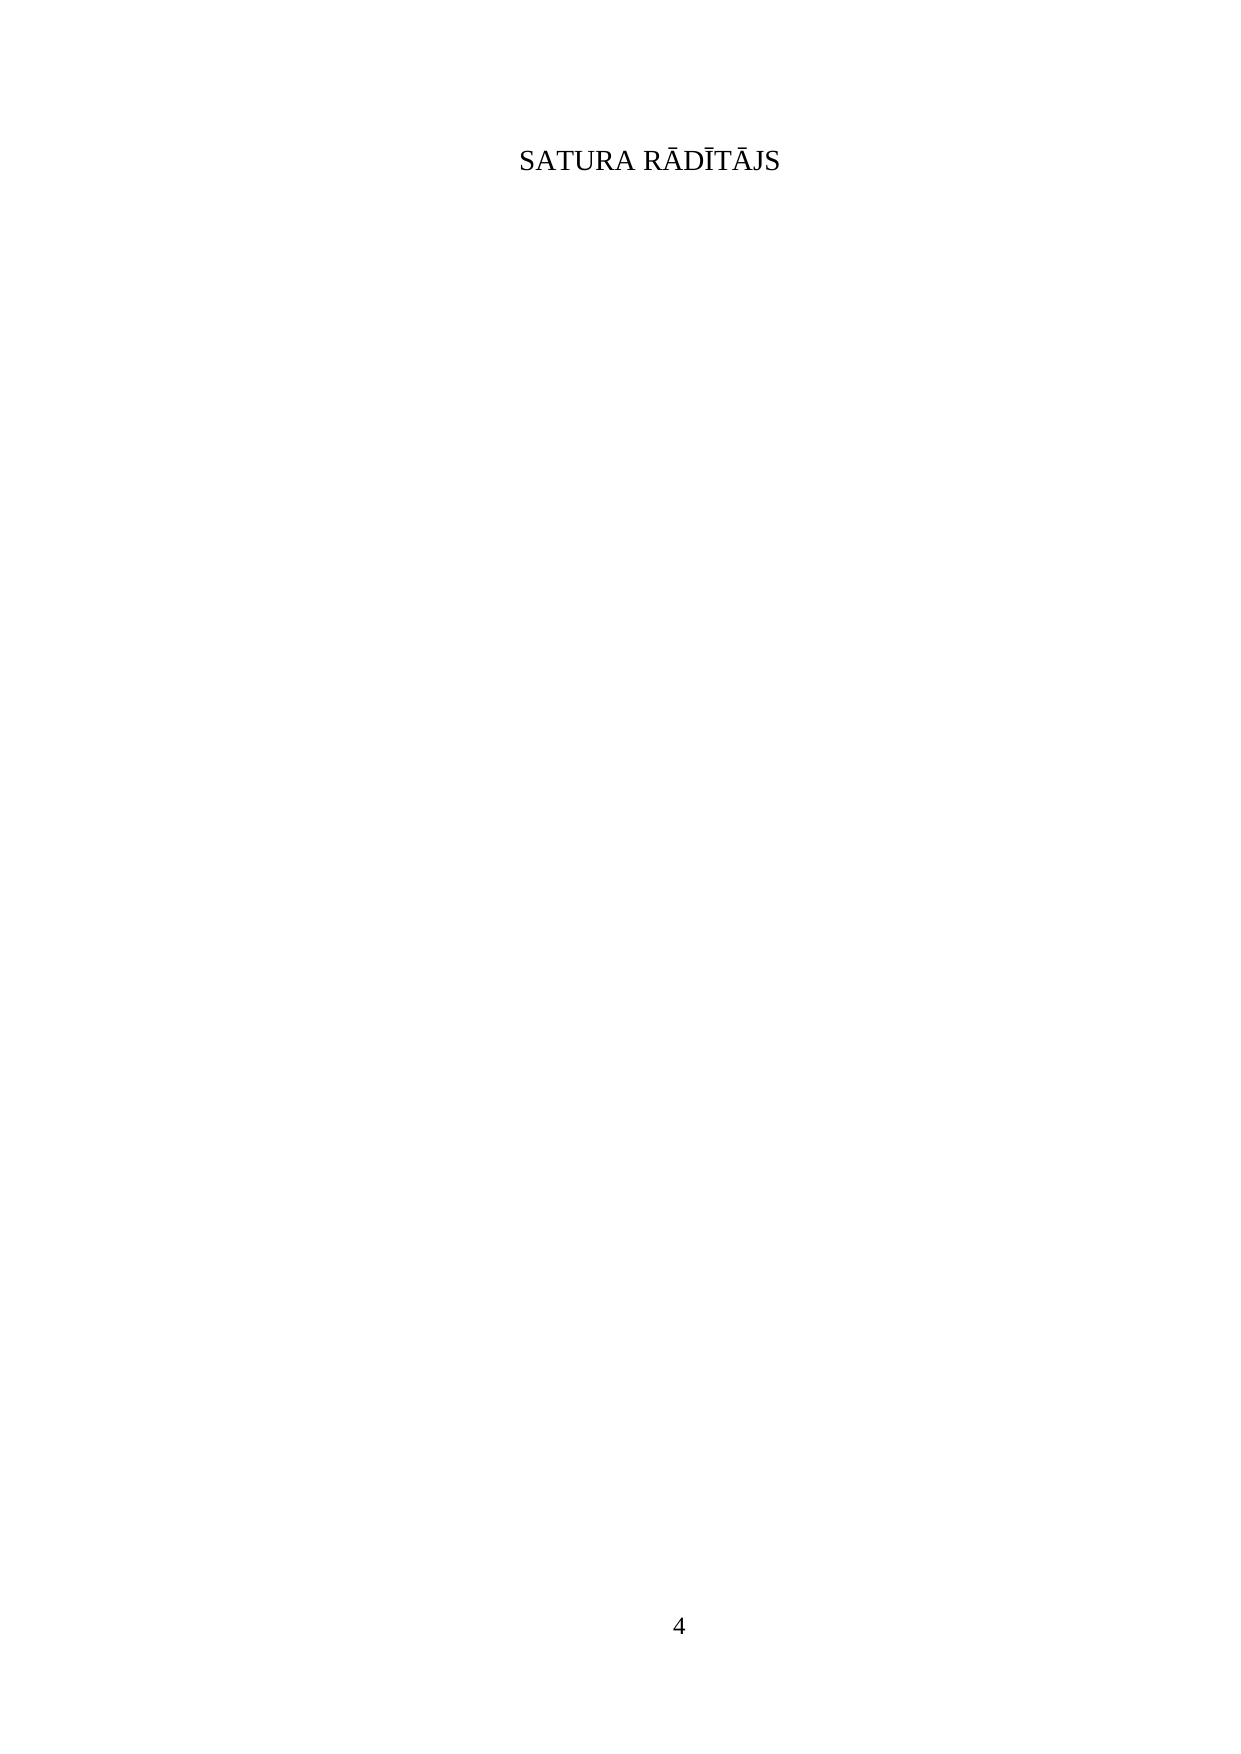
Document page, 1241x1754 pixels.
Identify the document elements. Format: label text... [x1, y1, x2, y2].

subtitle SATURA RĀDĪTĀJS [177, 143, 1122, 177]
